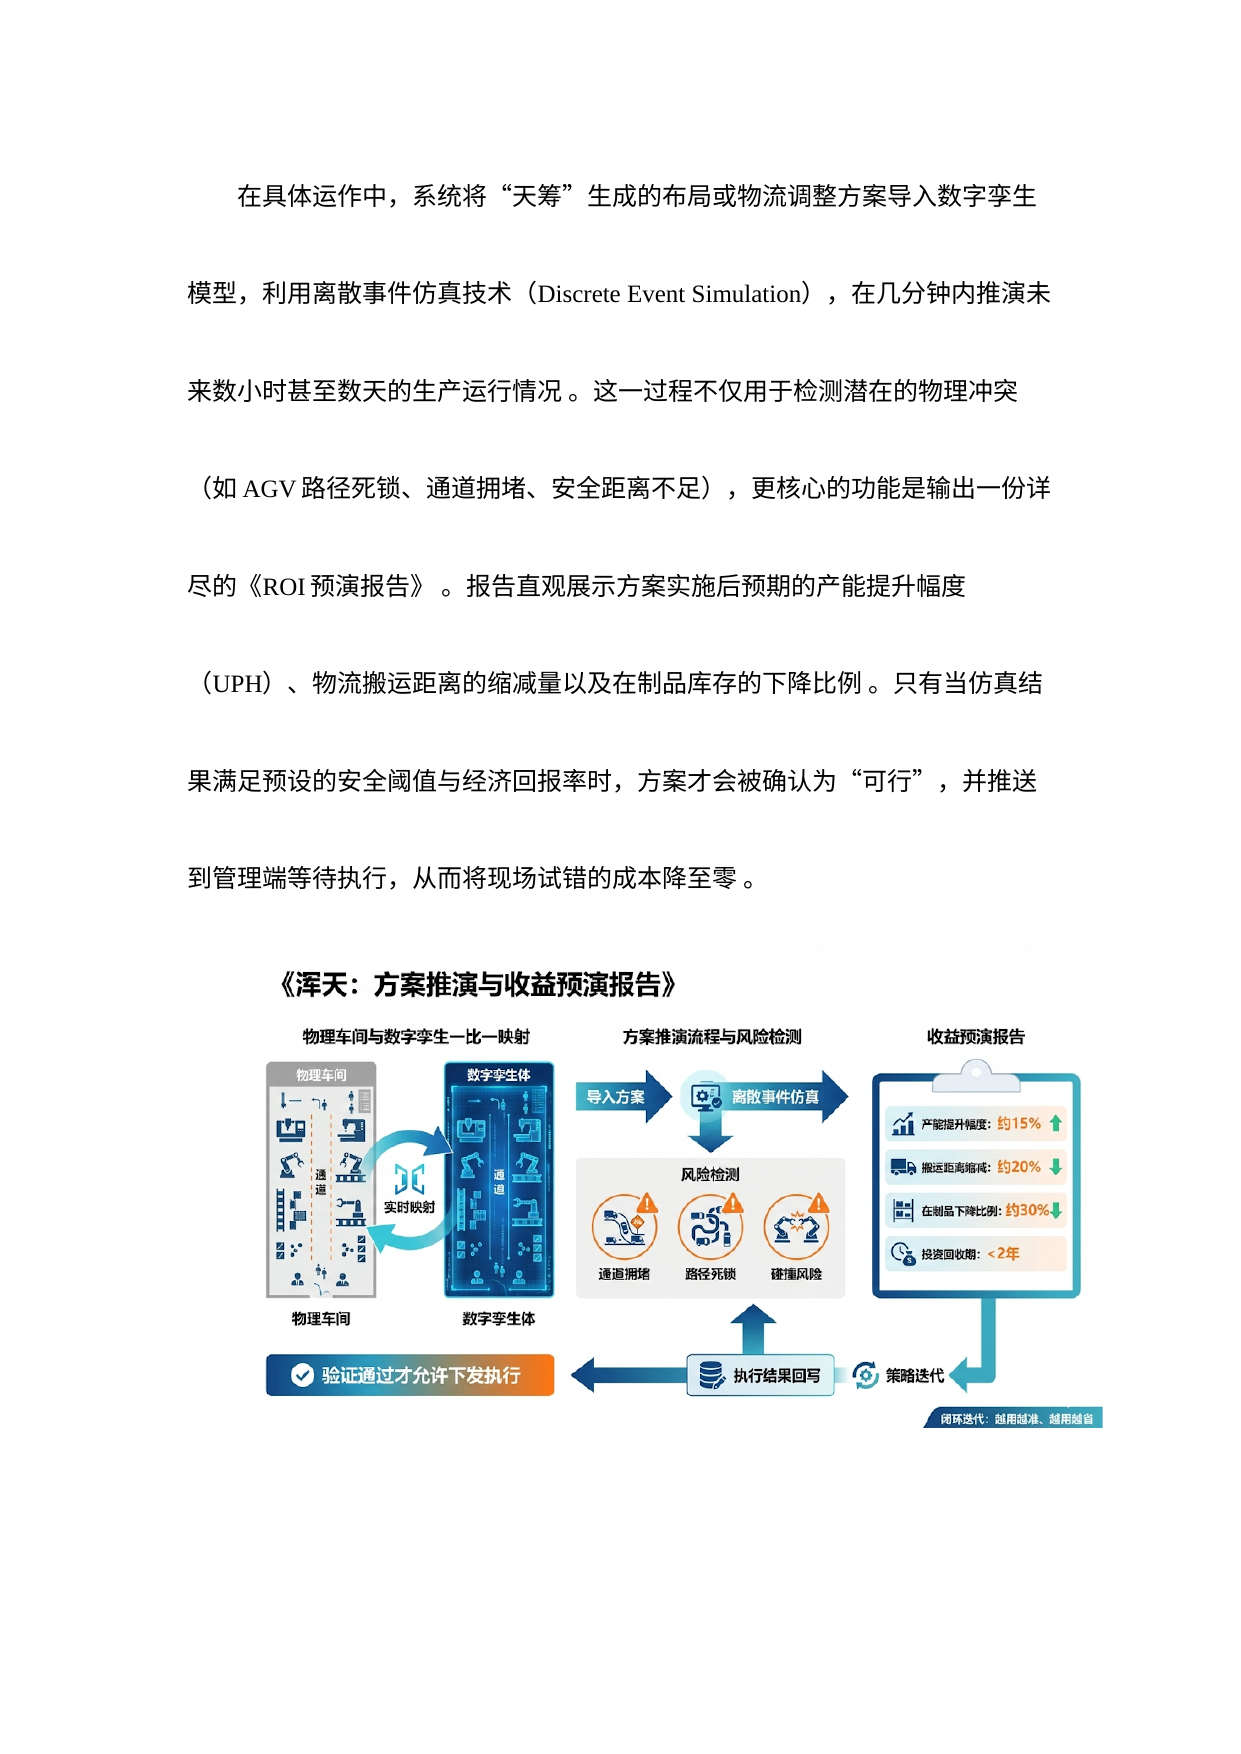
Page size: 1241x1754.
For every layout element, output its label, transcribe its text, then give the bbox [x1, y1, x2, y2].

picture [237, 944, 1103, 1428]
text 在具体运作中，系统将“天筹”生成的布局或物流调整方案导入数字孪生模型，利用离散事件仿真技术（Discrete Event Simulation），在几分钟内推演未来数小时甚至数天的生产运行情况 。这一过程不仅用于检测潜在的物理冲突（如AGV路径死锁、通道拥堵、安全距离不足），更核心的功能是输出一份详尽的《ROI预演报告》 。报告直观展示方案实施后预期的产能提升幅度（UPH）、物流搬运距离的缩减量以及在制品库存的下降比例 。只有当仿真结果满足预设的安全阈值与经济回报率时，方案才会被确认为“可行”，并推送到管理端等待执行，从而将现场试错的成本降至零 。 [187, 162, 1053, 909]
